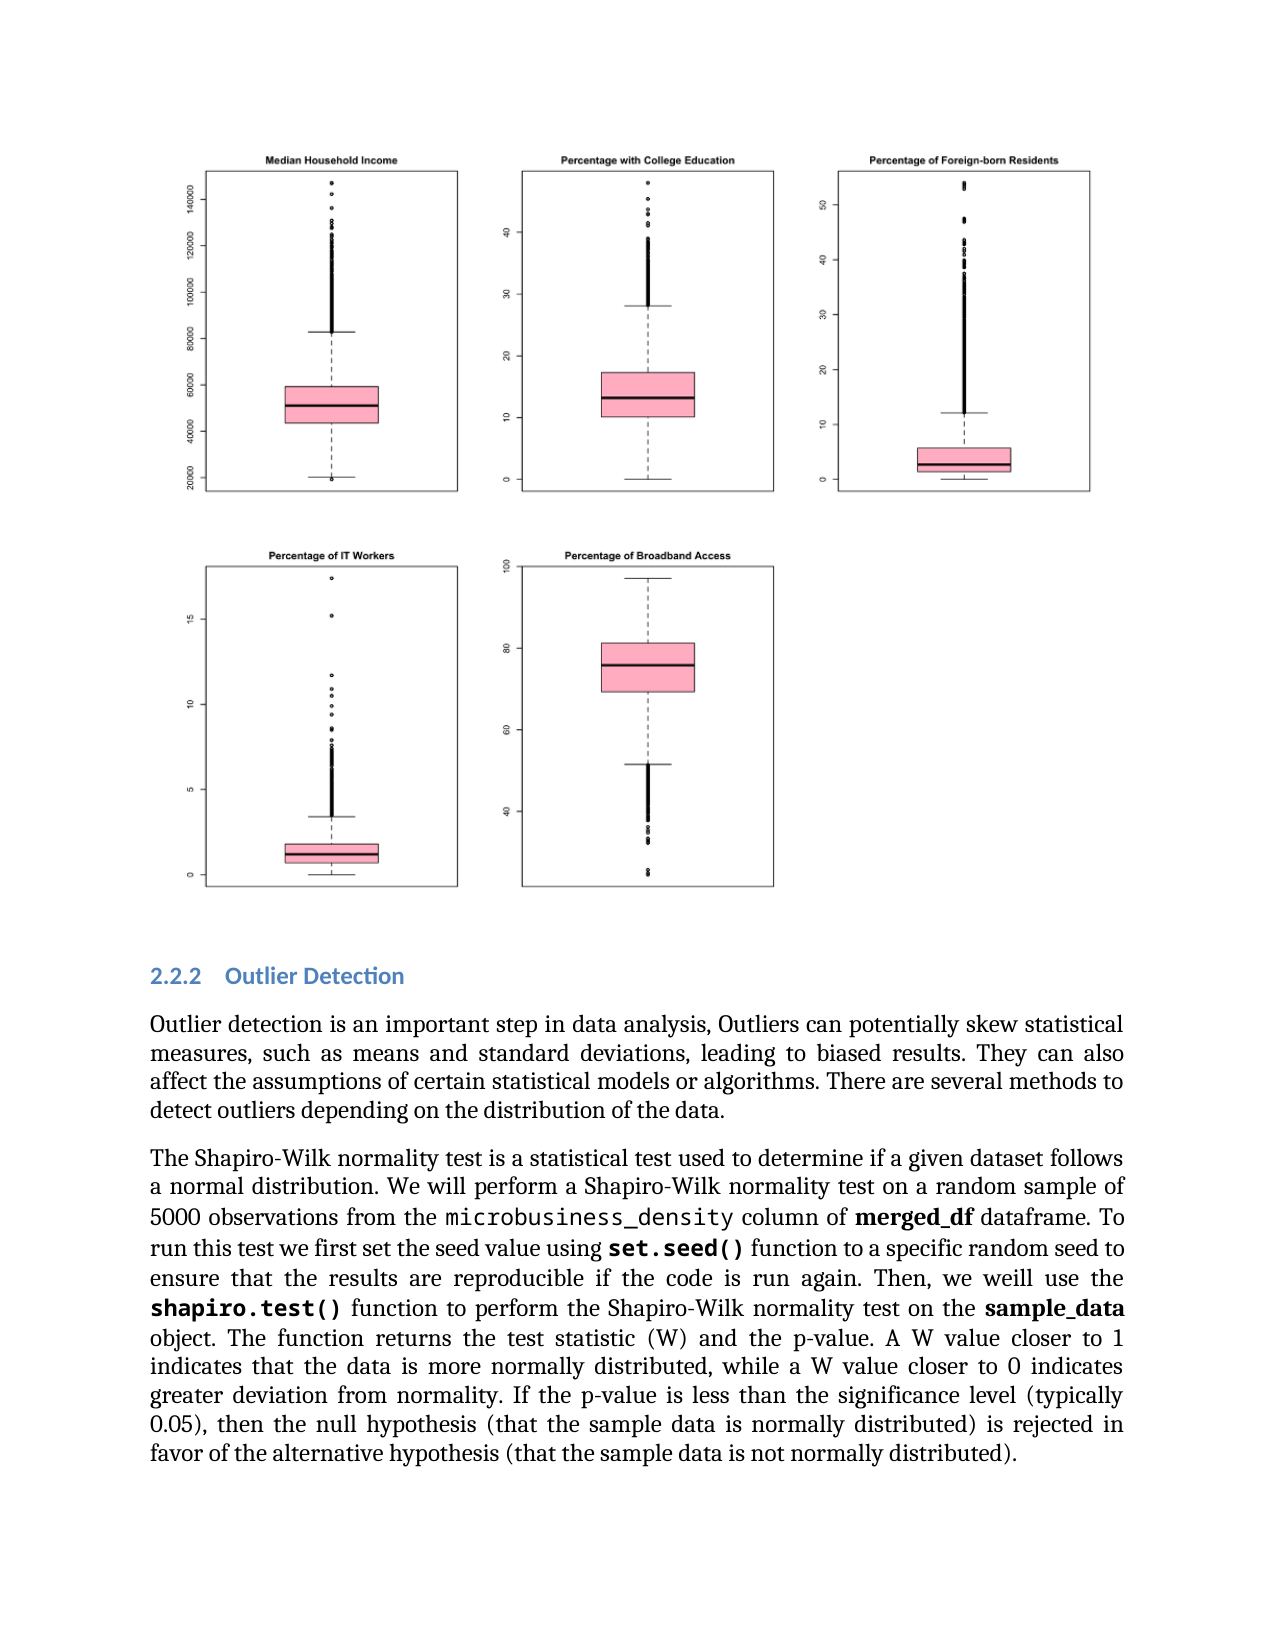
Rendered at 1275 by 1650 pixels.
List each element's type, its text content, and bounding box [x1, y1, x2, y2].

text Outlier detection is an important step in data analysis, Outliers can potentially skew statistical measures, such as means and standard deviations, leading to biased results. They can also affect the assumptions of certain statistical models or algorithms. There are several methods to detect outliers depending on the distribution of the data. [150, 1010, 1125, 1125]
subtitle Outlier Detection [150, 960, 1125, 991]
text The Shapiro-Wilk normality test is a statistical test used to determine if a given dataset follows a normal distribution. We will perform a Shapiro-Wilk normality test on a random sample of 5000 observations from the microbusiness_density column of merged_df dataframe. To run this test we first set the seed value using set.seed() function to a specific random seed to ensure that the results are reproducible if the code is run again. Then, we weill use the shapiro.test() function to perform the Shapiro-Wilk normality test on the sample_data object. The function returns the test statistic (W) and the p-value. A W value closer to 1 indicates that the data is more normally distributed, while a W value closer to 0 indicates greater deviation from normality. If the p-value is less than the significance level (typically 0.05), then the null hypothesis (that the sample data is normally distributed) is rejected in favor of the alternative hypothesis (that the sample data is not normally distributed). [150, 1143, 1125, 1467]
picture [163, 150, 1112, 940]
